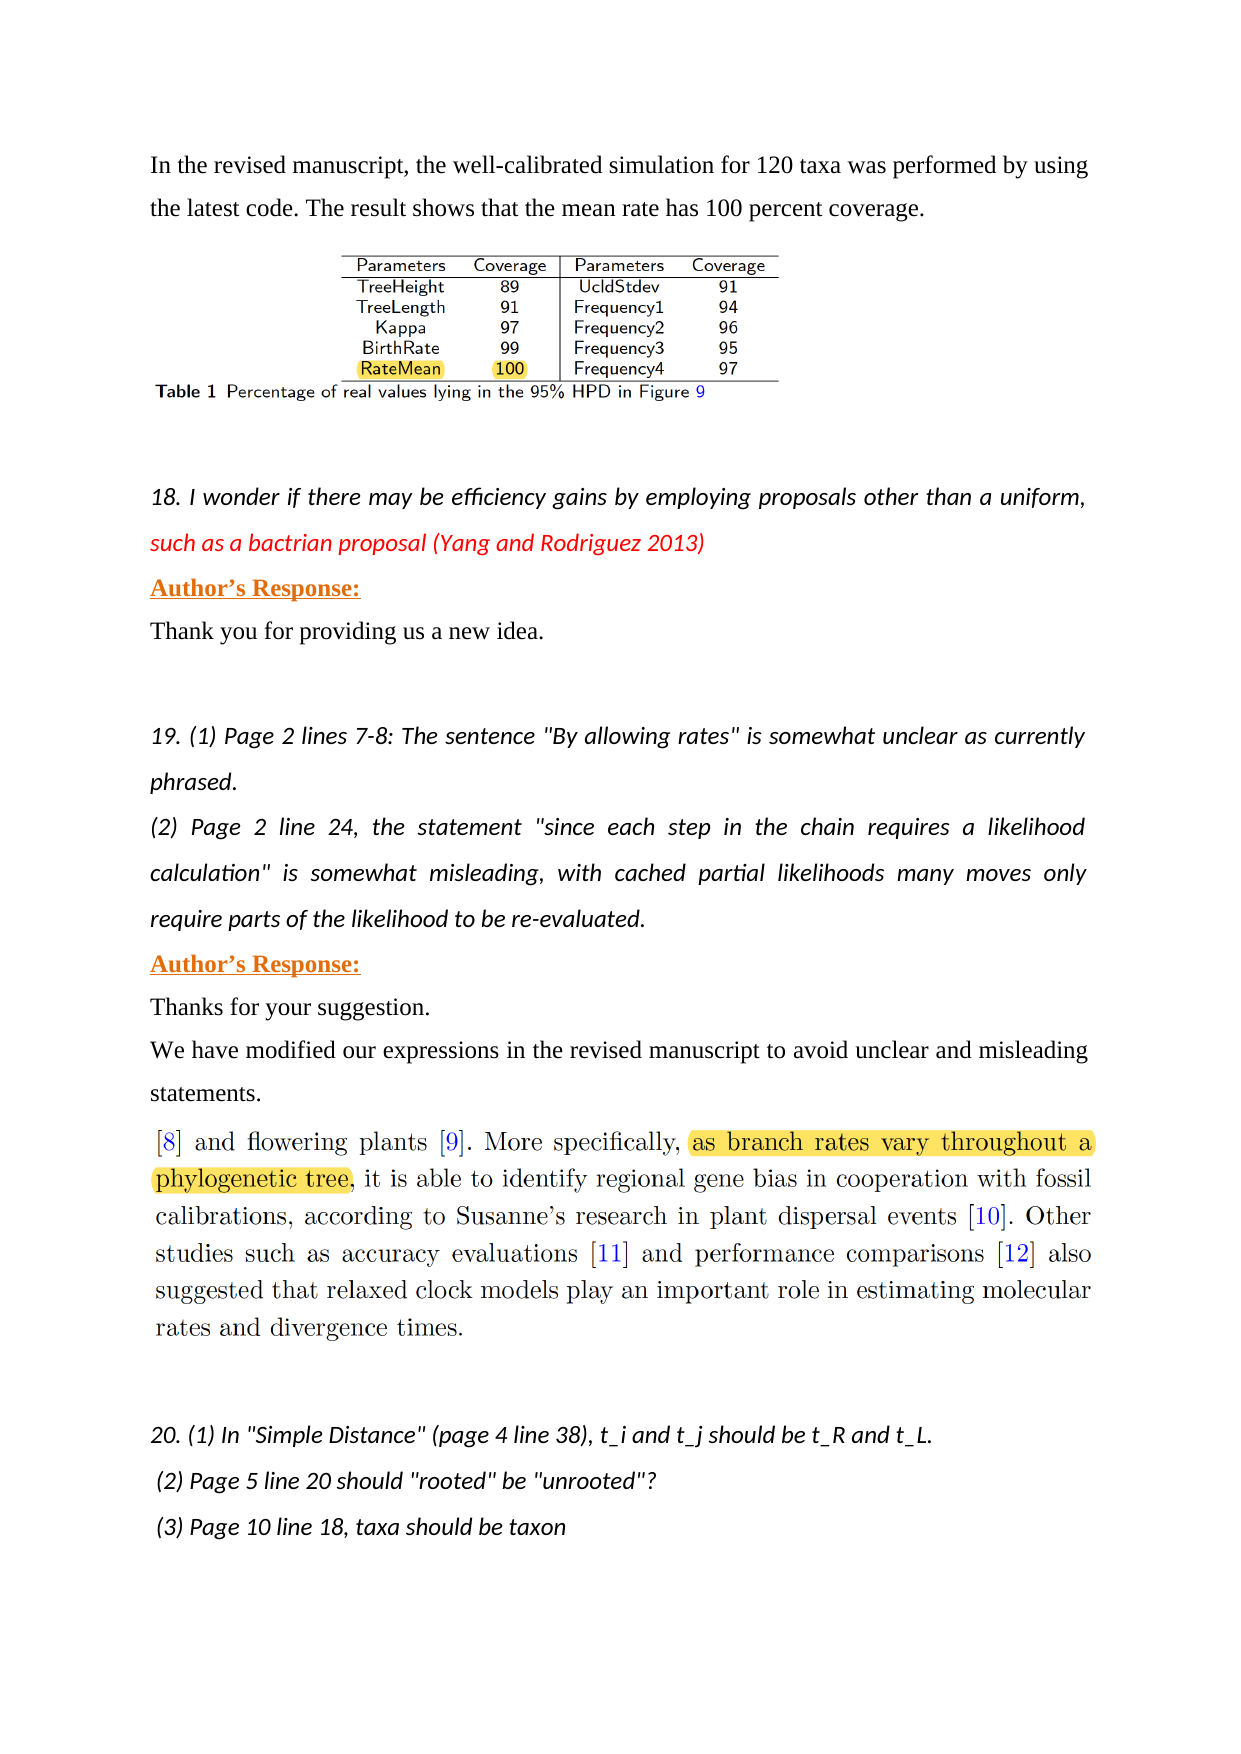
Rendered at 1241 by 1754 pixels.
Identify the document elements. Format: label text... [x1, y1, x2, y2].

text Thank you for providing us a new idea. [150, 616, 1090, 645]
text 19. (1) Page 2 lines 7-8: The sentence "By allowing rates" is somewhat unclear as currently phrased. [150, 720, 1090, 796]
text Author’s Response: [150, 949, 1090, 977]
text Thanks for your suggestion. [150, 992, 1090, 1021]
text (3) Page 10 line 18, taxa should be taxon [150, 1511, 1090, 1541]
picture [150, 1121, 1101, 1344]
text 20. (1) In "Simple Distance" (page 4 line 38), t_i and t_j should be t_R and t_L. [150, 1419, 1090, 1450]
text In the revised manuscript, the well-calibrated simulation for 120 taxa was performed by using the latest code. The result shows that the mean rate has 100 percent coverage. [150, 150, 1090, 222]
text We have modified our expressions in the revised manuscript to avoid unclear and misleading statements. [150, 1035, 1090, 1107]
text (2) Page 2 line 24, the statement "since each step in the chain requires a likelihood calculation" is somewhat misleading, with cached partial likelihoods many moves only require parts of the likelihood to be re-evaluated. [150, 812, 1090, 933]
text 18. I wonder if there may be efficiency gains by employing proposals other than a uniform, such as a bactrian proposal (Yang and Rodriguez 2013) [150, 481, 1090, 558]
text (2) Page 5 line 20 should "rooted" be "unrooted"? [150, 1465, 1090, 1496]
text Author’s Response: [150, 573, 1090, 602]
picture [150, 236, 812, 406]
